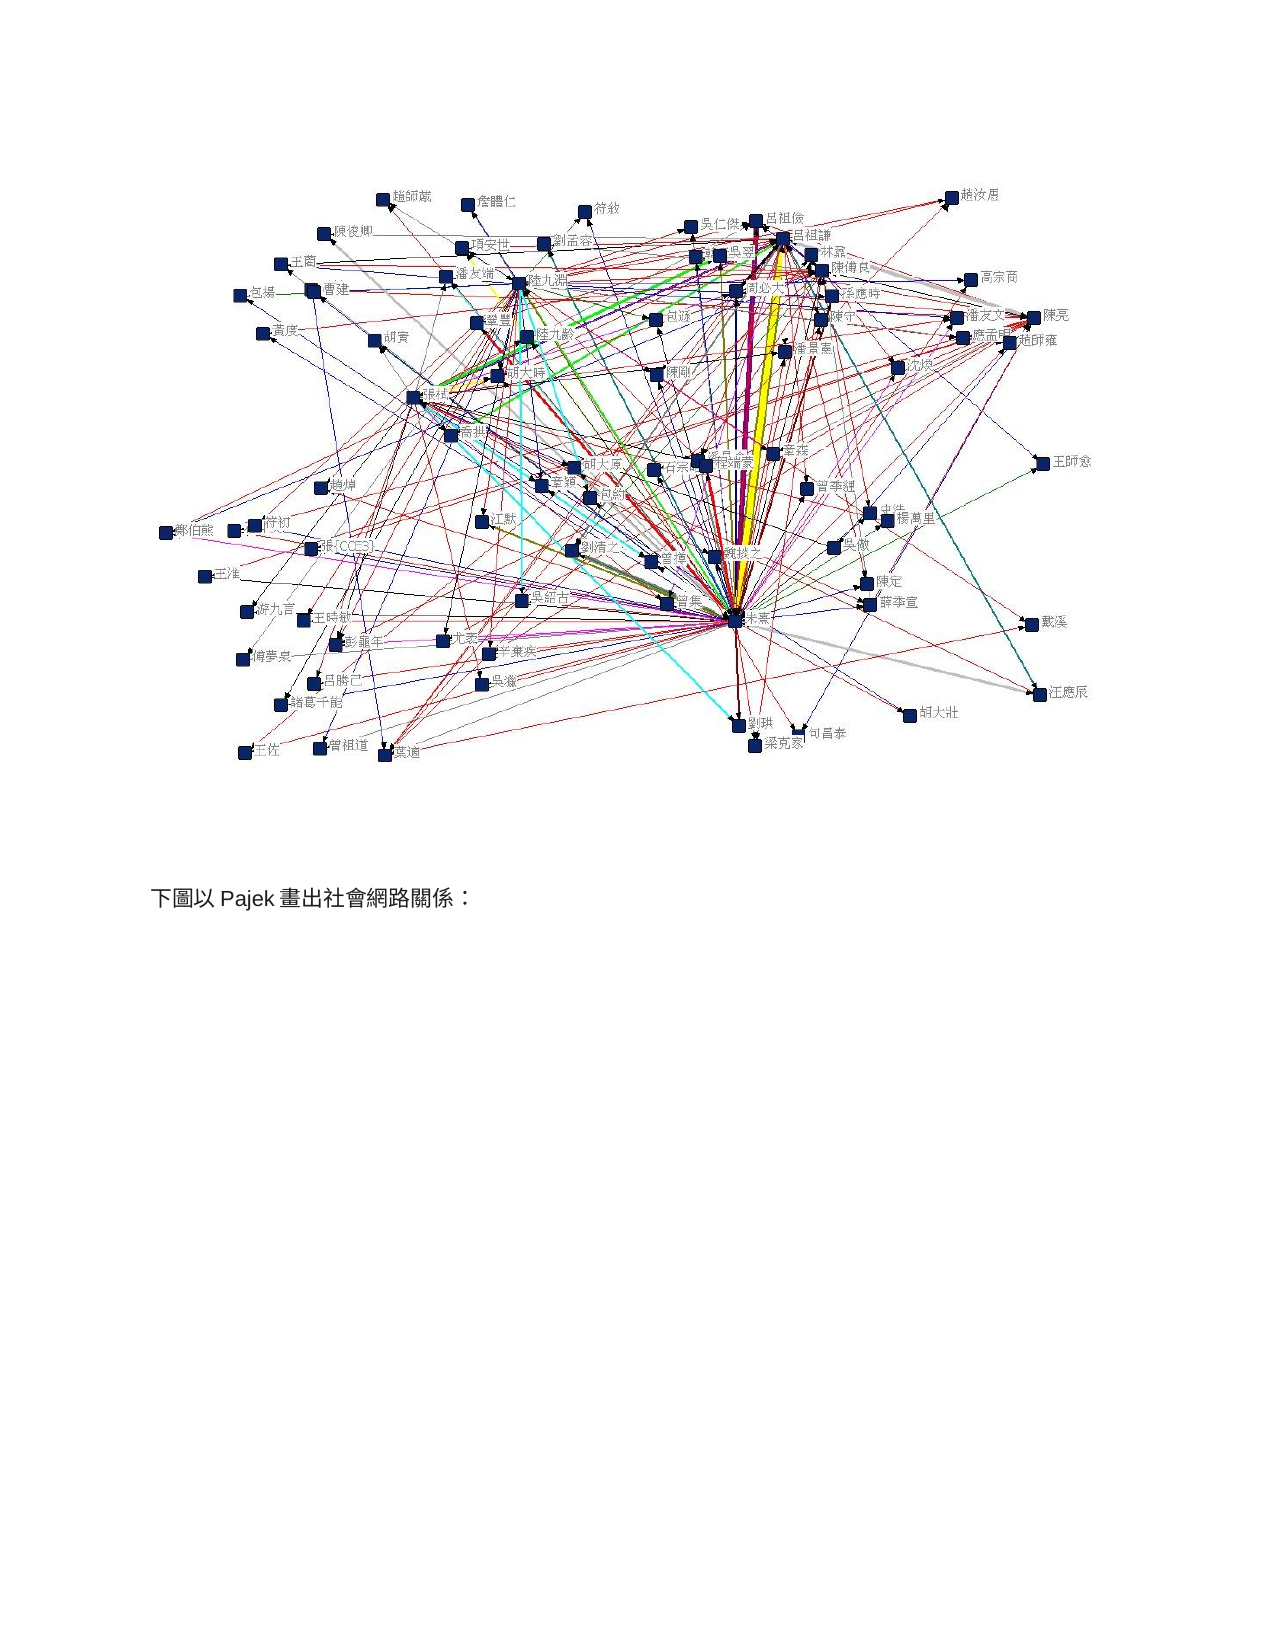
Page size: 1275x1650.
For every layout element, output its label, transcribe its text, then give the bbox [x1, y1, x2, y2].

text 下圖以Pajek畫出社會網路關係： [150, 881, 1125, 913]
picture [150, 175, 1125, 781]
